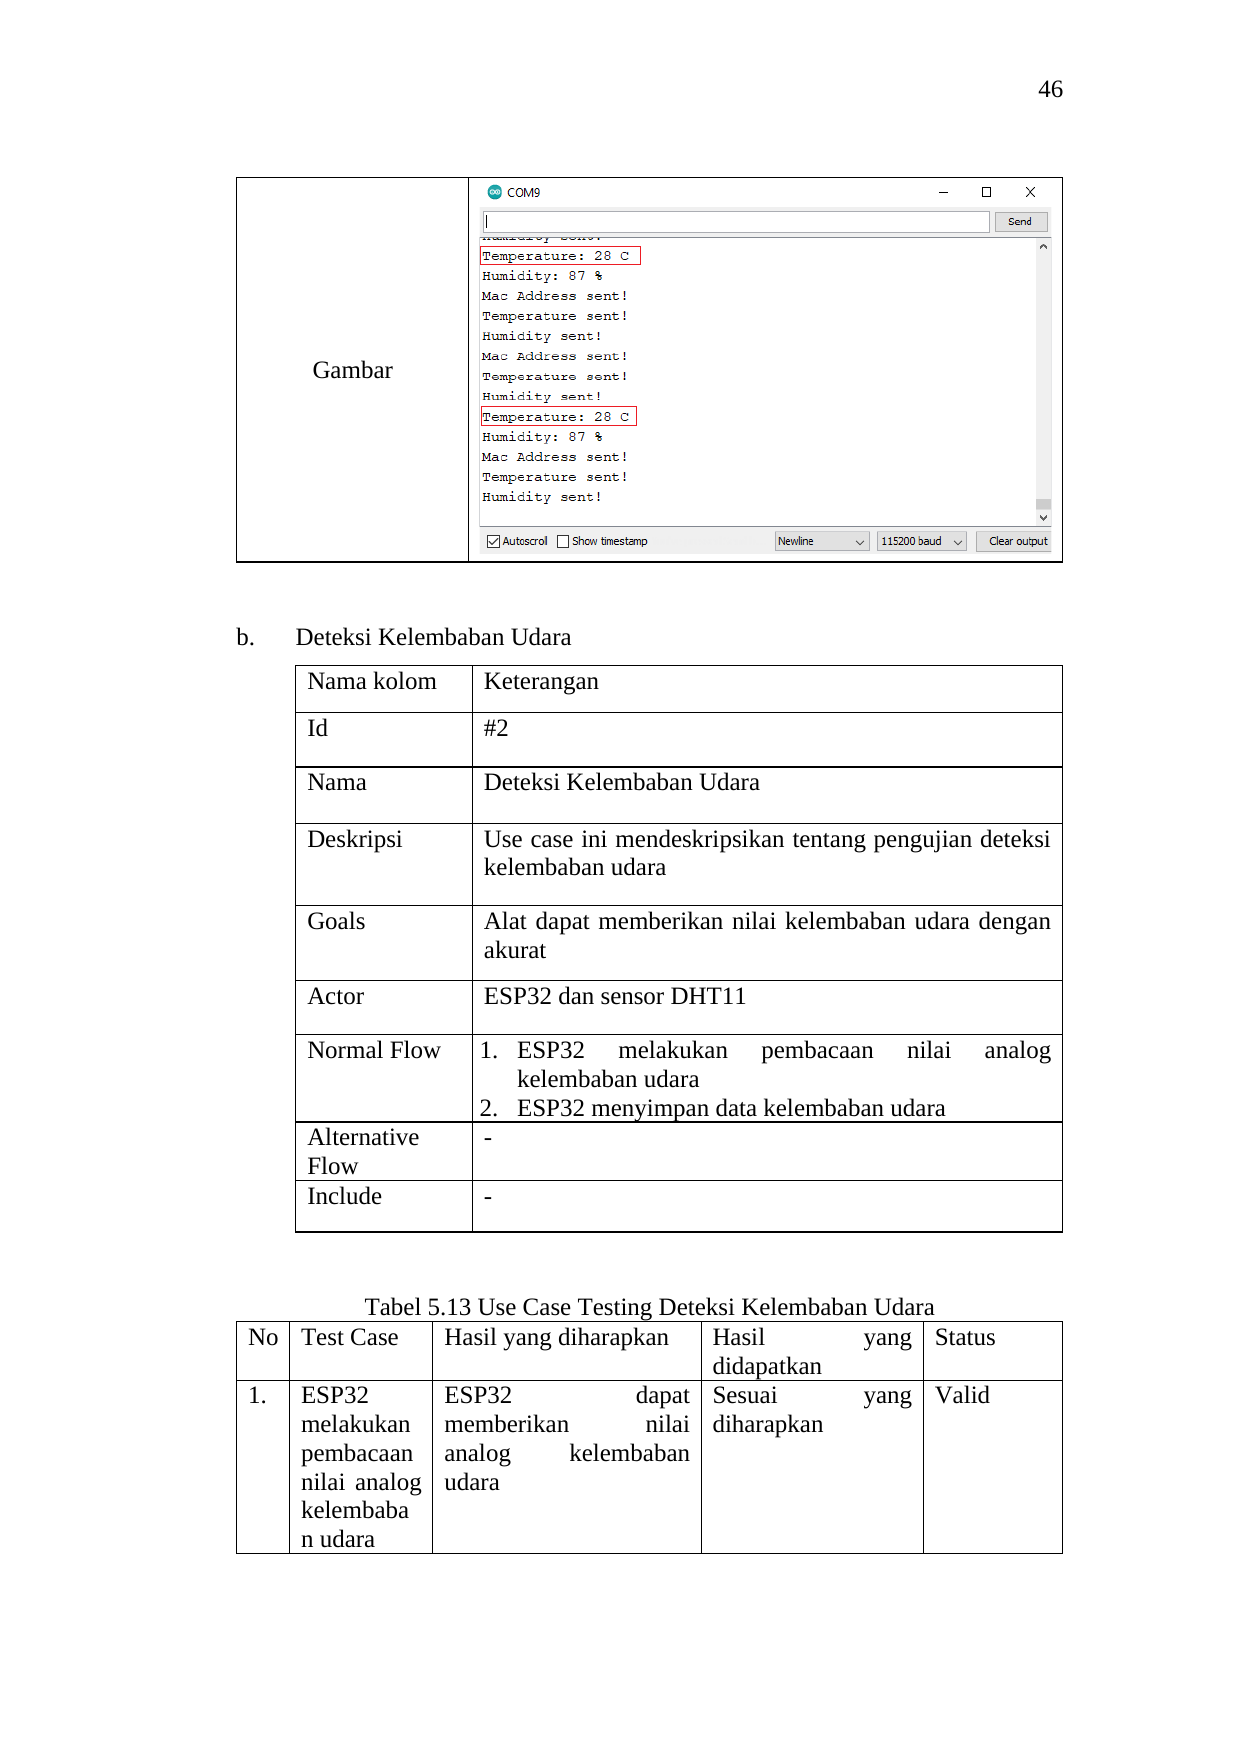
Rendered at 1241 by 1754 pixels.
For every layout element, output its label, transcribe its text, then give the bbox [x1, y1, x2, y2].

table_cell Deteksi Kelembaban Udara [473, 768, 1062, 823]
table_cell [469, 178, 1062, 561]
table_cell Id [296, 713, 472, 766]
list Deteksi Kelembaban Udara [236, 622, 1063, 651]
table_cell Alternative Flow [296, 1123, 472, 1180]
table_cell Nama [296, 768, 472, 823]
table_header Test Case [290, 1322, 432, 1379]
table_cell Gambar [237, 178, 468, 561]
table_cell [702, 1381, 923, 1553]
picture [479, 178, 1052, 554]
table_header Hasil yang didapatkan [702, 1322, 923, 1379]
table_cell ESP32 melakukan pembacaan nilai analog kelembaban udara ESP32 menyimpan data kelembaban udara [473, 1035, 1062, 1121]
table_cell Actor [296, 981, 472, 1034]
table_cell 1. [237, 1381, 289, 1553]
table_cell ESP32 dan sensor DHT11 [473, 981, 1062, 1034]
table_cell Normal Flow [296, 1035, 472, 1121]
table_cell Goals [296, 906, 472, 980]
table_cell Include [296, 1181, 472, 1231]
table_cell ESP32 melakukan pembacaan nilai analog kelembaban udara [290, 1381, 432, 1553]
table_cell - [473, 1123, 1062, 1180]
table_header Nama kolom [296, 666, 472, 712]
table_cell Deskripsi [296, 824, 472, 905]
table_header No [237, 1322, 289, 1379]
table_header Status [924, 1322, 1062, 1379]
table_cell ESP32 dapat memberikan nilai analog kelembaban udara [433, 1381, 701, 1553]
table_cell Alat dapat memberikan nilai kelembaban udara dengan akurat [473, 906, 1062, 980]
table_cell Valid [924, 1381, 1062, 1553]
table_cell Use case ini mendeskripsikan tentang pengujian deteksi kelembaban udara [473, 824, 1062, 905]
table_header Keterangan [473, 666, 1062, 712]
table_header Hasil yang diharapkan [433, 1322, 701, 1379]
table_cell - [473, 1181, 1062, 1231]
table_cell #2 [473, 713, 1062, 766]
